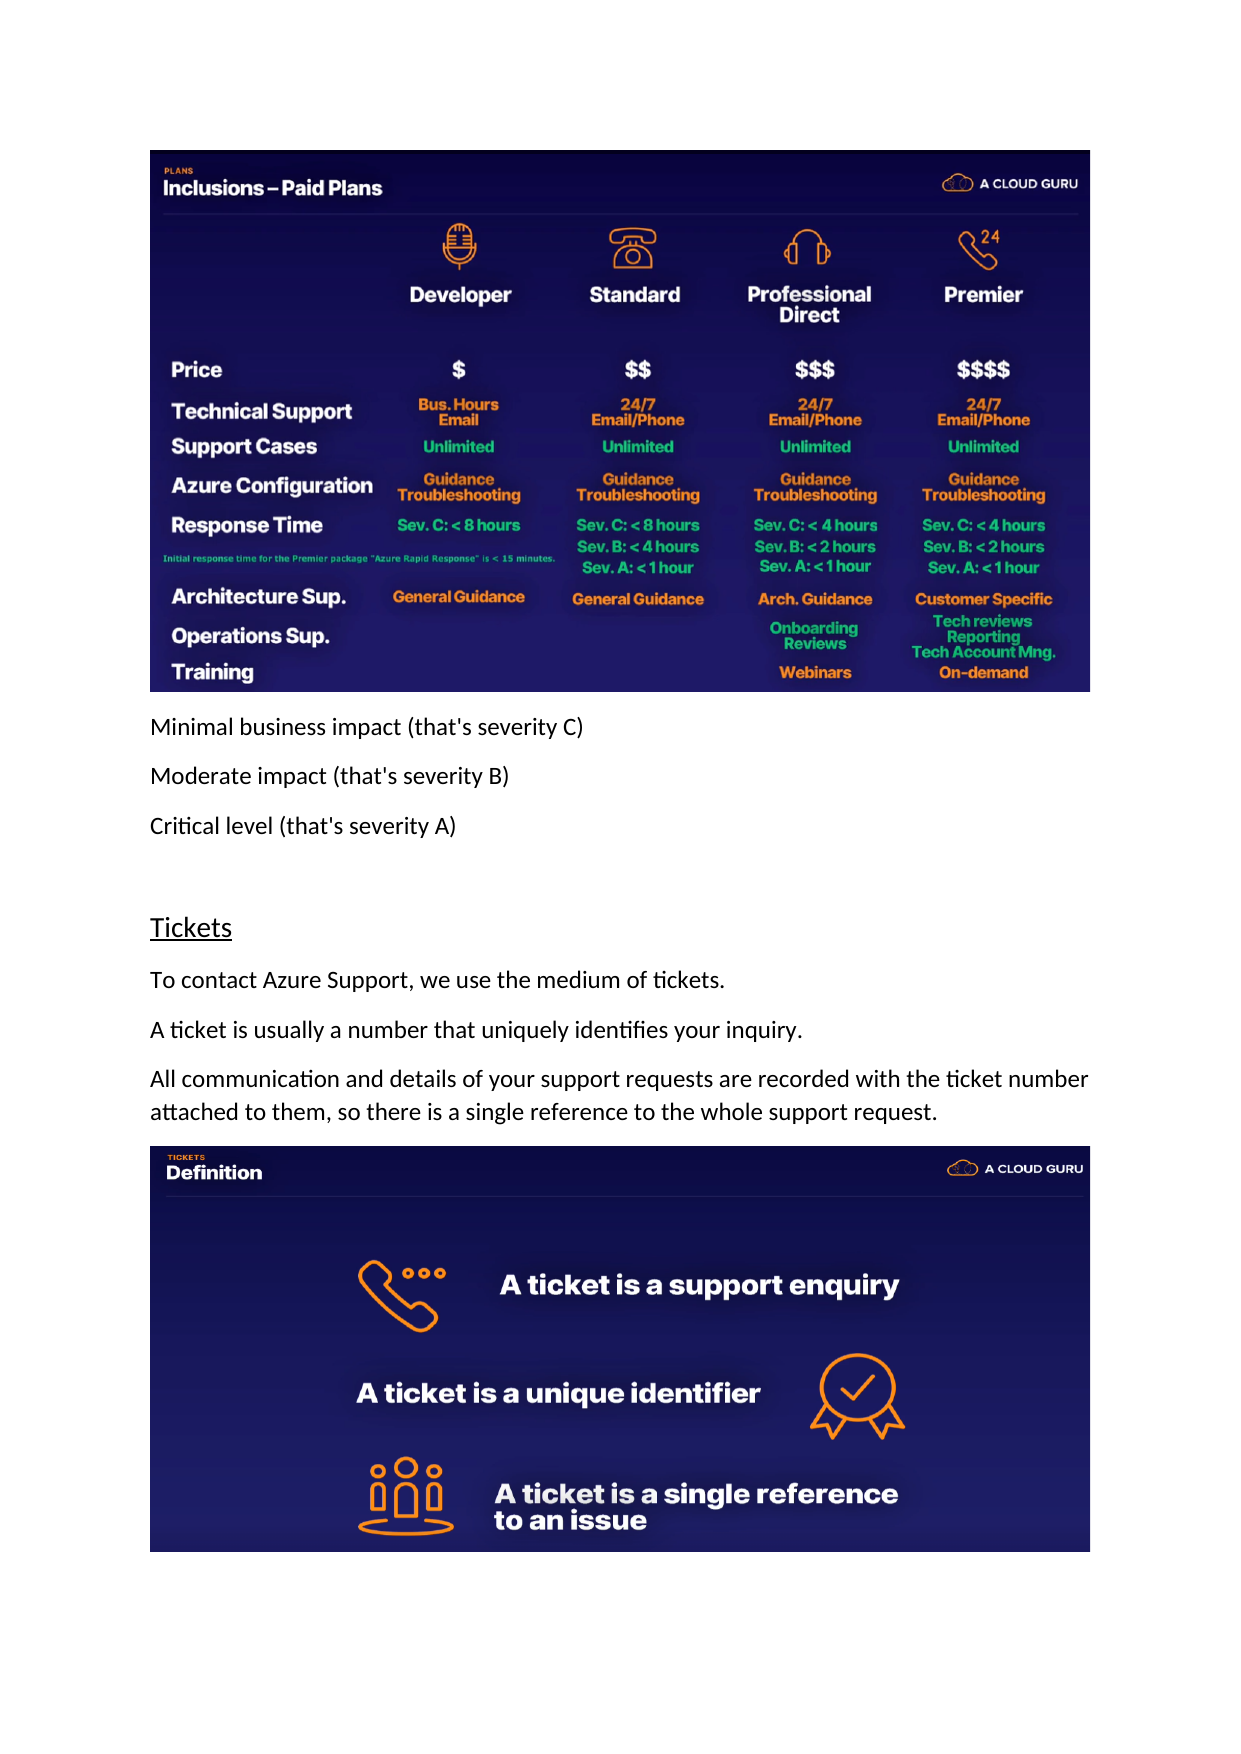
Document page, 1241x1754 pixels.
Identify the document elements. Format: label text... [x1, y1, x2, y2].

text To contact Azure Support, we use the medium of tickets. [150, 964, 1090, 995]
text All communication and details of your support requests are recorded with the ticket number attached to them, so there is a single reference to the whole support request. [150, 1063, 1090, 1127]
text Minimal business impact (that's severity C) [150, 711, 1090, 741]
text Critical level (that's severity A) [150, 810, 1090, 841]
text A ticket is usually a number that uniquely identifies your inquiry. [150, 1014, 1090, 1044]
picture [150, 1146, 1091, 1552]
text Moderate impact (that's severity B) [150, 760, 1090, 791]
picture [150, 150, 1091, 692]
text Tickets [150, 909, 1090, 945]
